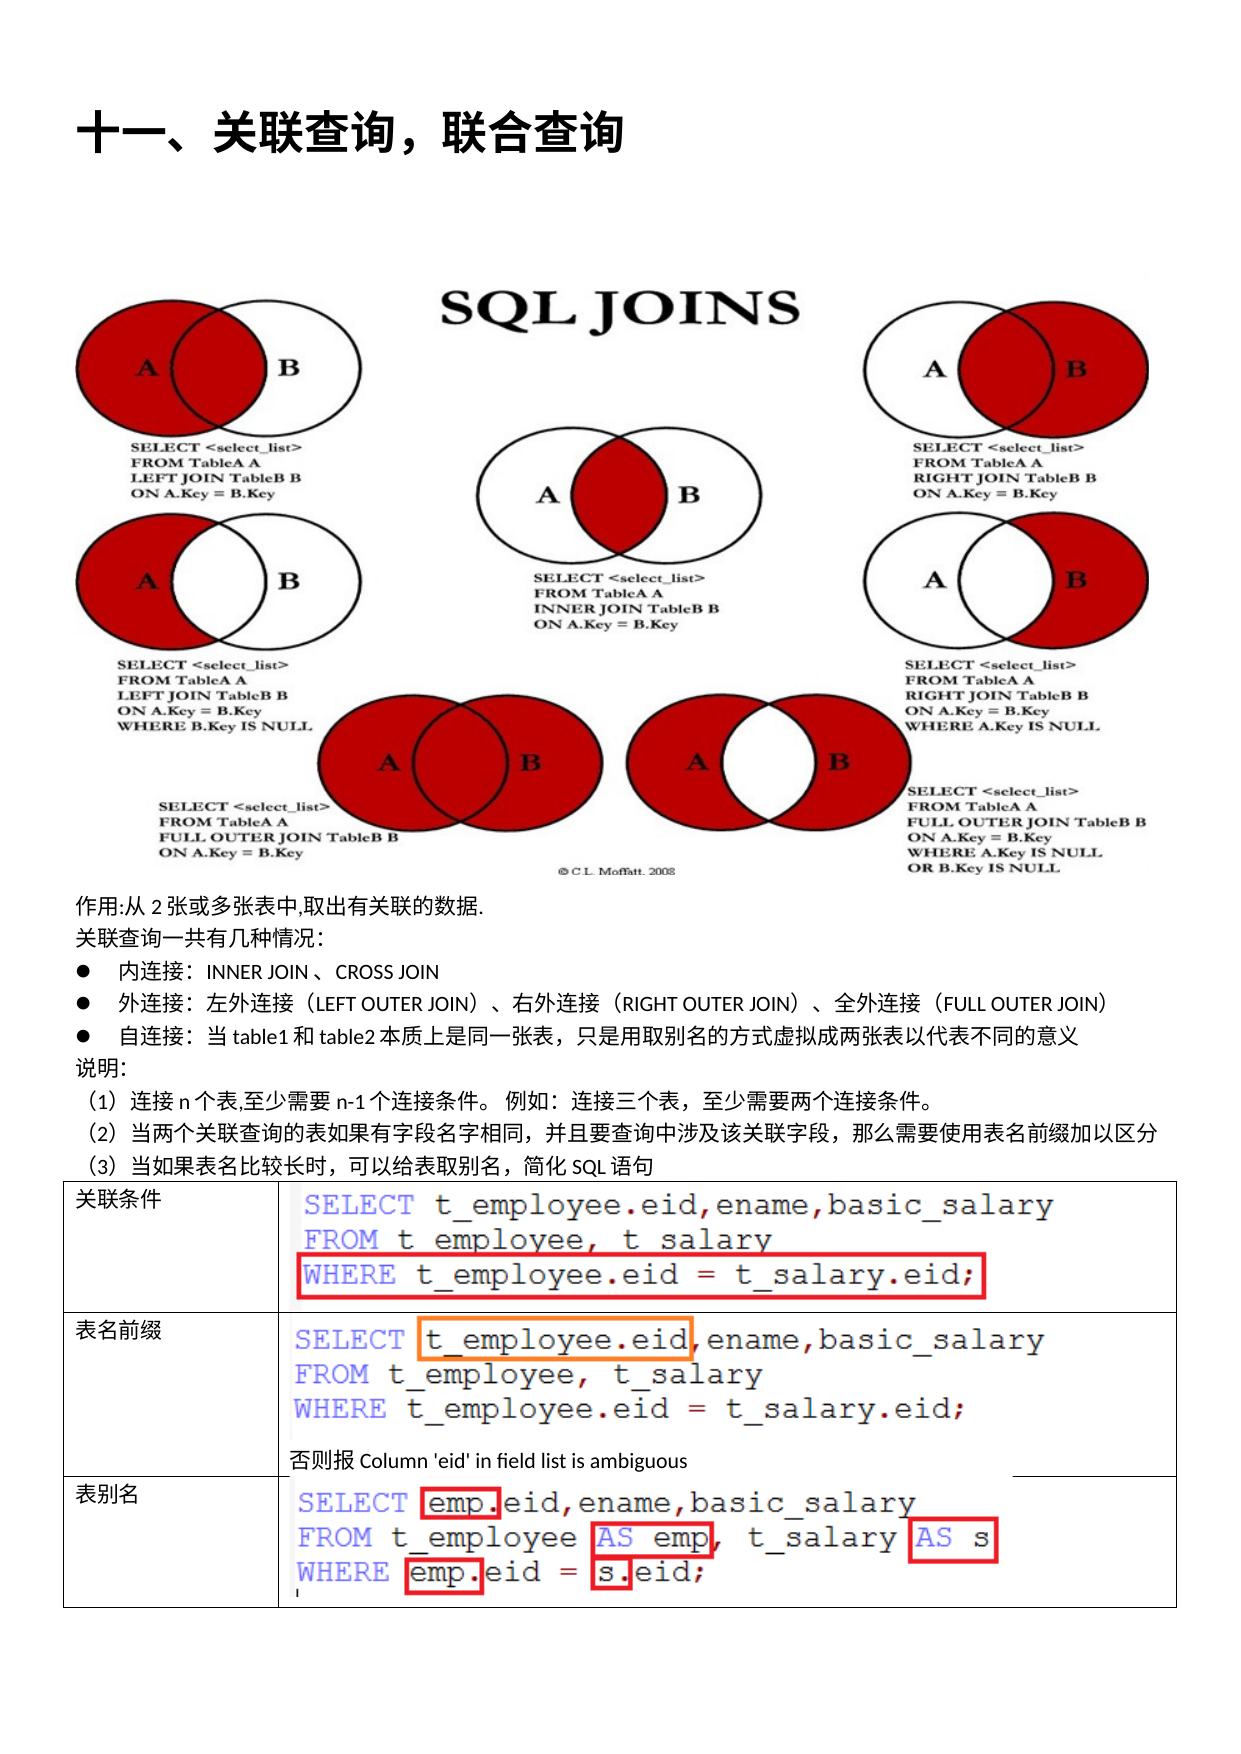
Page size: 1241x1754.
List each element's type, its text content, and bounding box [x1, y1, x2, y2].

list 连接 n个表,至少需要 n-1个连接条件。 例如：连接三个表，至少需要两个连接条件。 [75, 1083, 1165, 1116]
list 内连接：INNER JOIN 、CROSS JOIN [75, 953, 1165, 986]
table_cell 表名前缀 [64, 1313, 278, 1476]
picture [289, 1182, 1060, 1311]
table_header 关联条件 [64, 1182, 278, 1312]
picture [289, 1476, 1013, 1597]
table_cell 否则报Column 'eid' in field list is ambiguous [279, 1313, 1176, 1476]
picture [289, 1313, 1054, 1440]
list 自连接：当table1和table2本质上是同一张表，只是用取别名的方式虚拟成两张表以代表不同的意义 [75, 1018, 1165, 1051]
text 作用:从2张或多张表中,取出有关联的数据. [75, 888, 1165, 921]
table_header [279, 1182, 1176, 1312]
list 外连接：左外连接（LEFT OUTER JOIN）、右外连接（RIGHT OUTER JOIN）、全外连接（FULL OUTER JOIN） [75, 986, 1165, 1018]
text 关联查询一共有几种情况： [75, 921, 1165, 953]
list 当如果表名比较长时，可以给表取别名，简化SQL语句 [75, 1148, 1165, 1181]
table_cell 表别名 [64, 1477, 278, 1607]
text 说明： [75, 1051, 1165, 1083]
picture [75, 271, 1149, 875]
list 当两个关联查询的表如果有字段名字相同，并且要查询中涉及该关联字段，那么需要使用表名前缀加以区分 [75, 1116, 1165, 1148]
table_cell [279, 1477, 1176, 1607]
subtitle 十一、关联查询，联合查询 [75, 81, 1165, 178]
